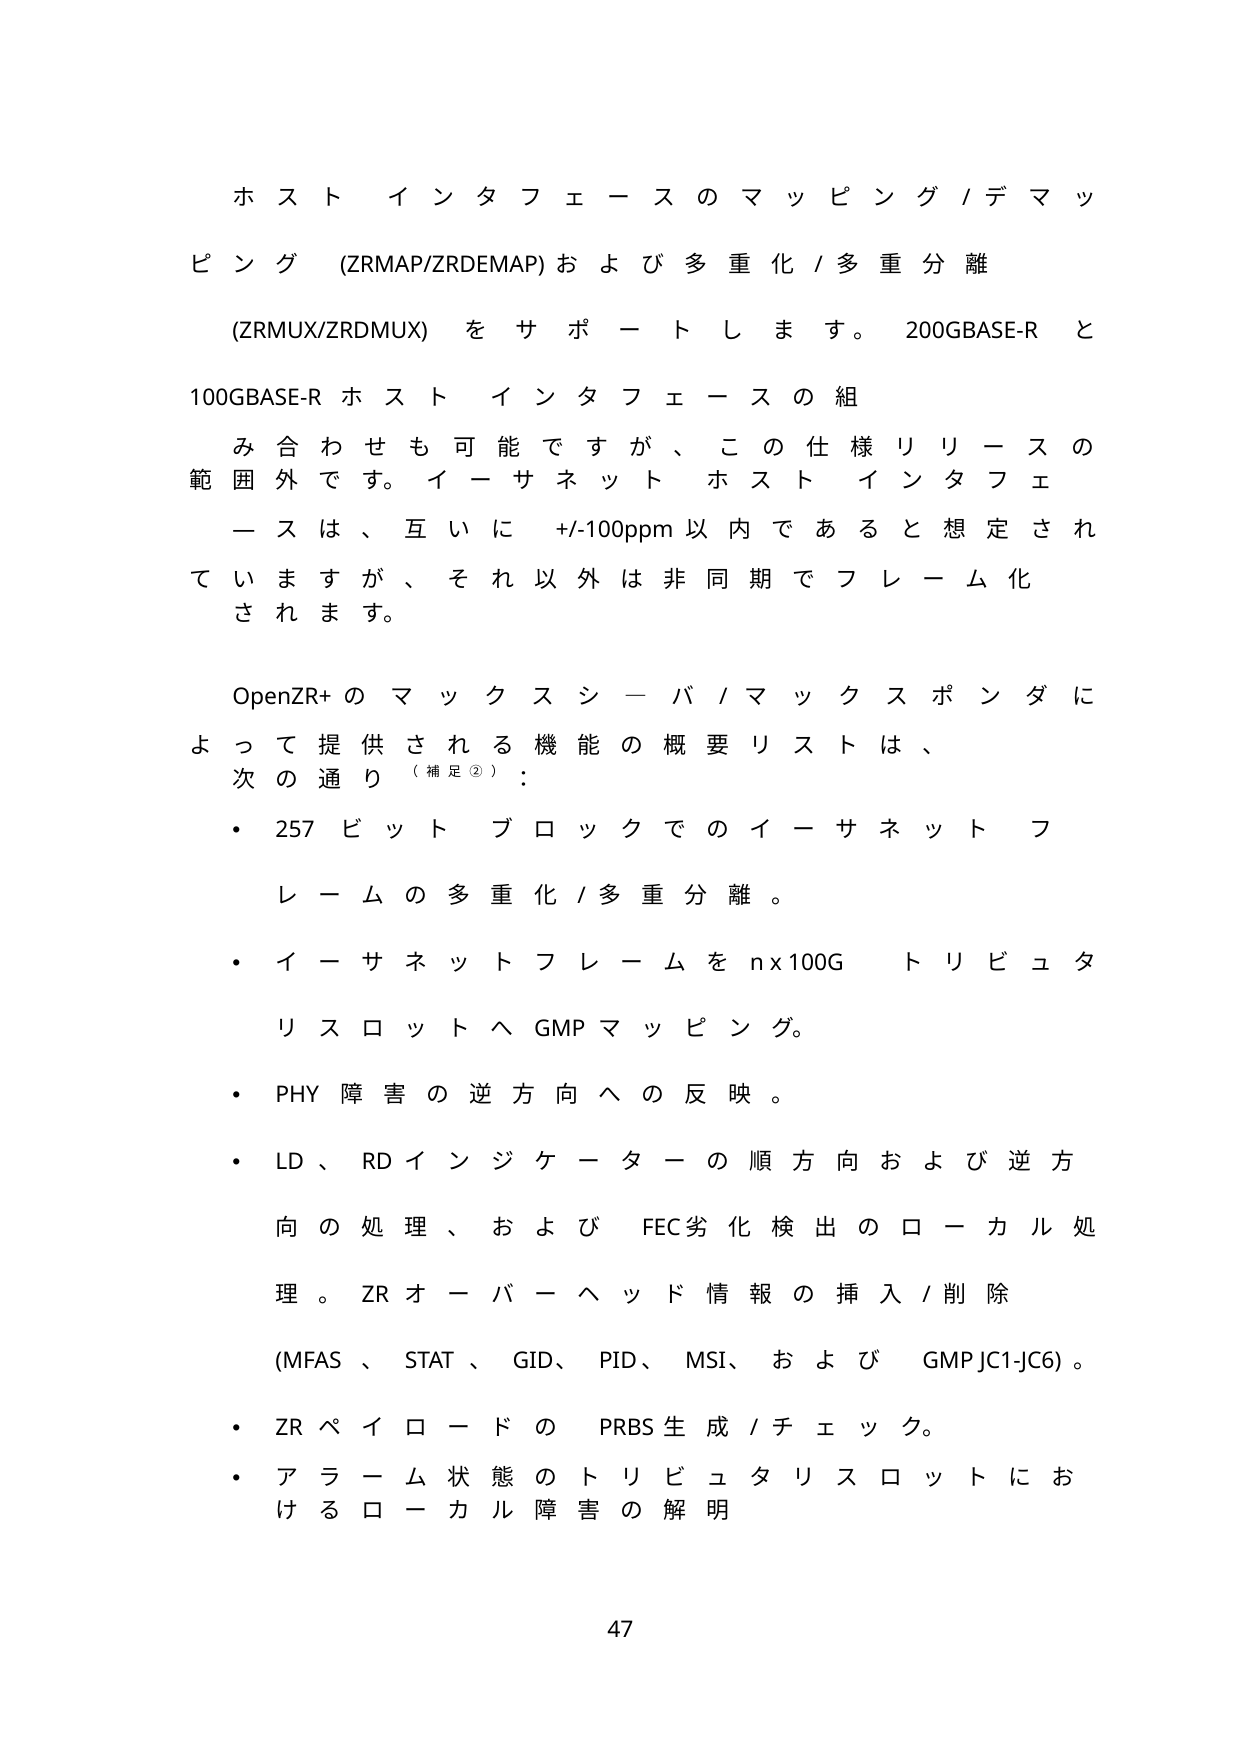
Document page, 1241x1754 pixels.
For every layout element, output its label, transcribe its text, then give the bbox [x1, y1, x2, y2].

list LD、RD インジケーターの順方向および逆方向の処理、および FEC劣化検出のローカル処理。ZR オーバーヘッド情報の挿入/削除 (MFAS、STAT、GID、PID、MSI、および GMP JC1‑JC6)。 [211, 1126, 1116, 1392]
text み合わせも可能ですが、この仕様リリースの範囲外です。イーサネット ホスト インタフェ [167, 428, 1116, 495]
text ホスト インタフェースのマッピング/デマッピング (ZRMAP/ZRDEMAP) および多重化/多重分離 [167, 162, 1116, 295]
list ZR ペイロードの PRBS 生成/チェック。 [211, 1392, 1116, 1458]
list 257 ビット ブロックでのイーサネット フレームの多重化/多重分離。 [211, 794, 1116, 927]
text されます。 [167, 594, 1116, 628]
text 次の通り（補足②）： [167, 761, 1116, 794]
list アラーム状態のトリビュタリスロットにおけるローカル障害の解明 [211, 1458, 1116, 1525]
text (ZRMUX/ZRDMUX) をサポートします。200GBASE‑R と 100GBASE‑R ホスト インタフェースの組 [167, 295, 1116, 428]
text OpenZR+のマックスシ―バ/マックスポンダによって提供される機能の概要リストは、 [167, 661, 1116, 761]
list PHY 障害の逆方向への反映。 [211, 1060, 1116, 1126]
text ―スは、互いに +/‑100ppm 以内であると想定されていますが、それ以外は非同期でフレーム化 [167, 495, 1116, 594]
list イーサネットフレームをn x 100G トリビュタリスロットへGMPマッピング。 [211, 927, 1116, 1060]
